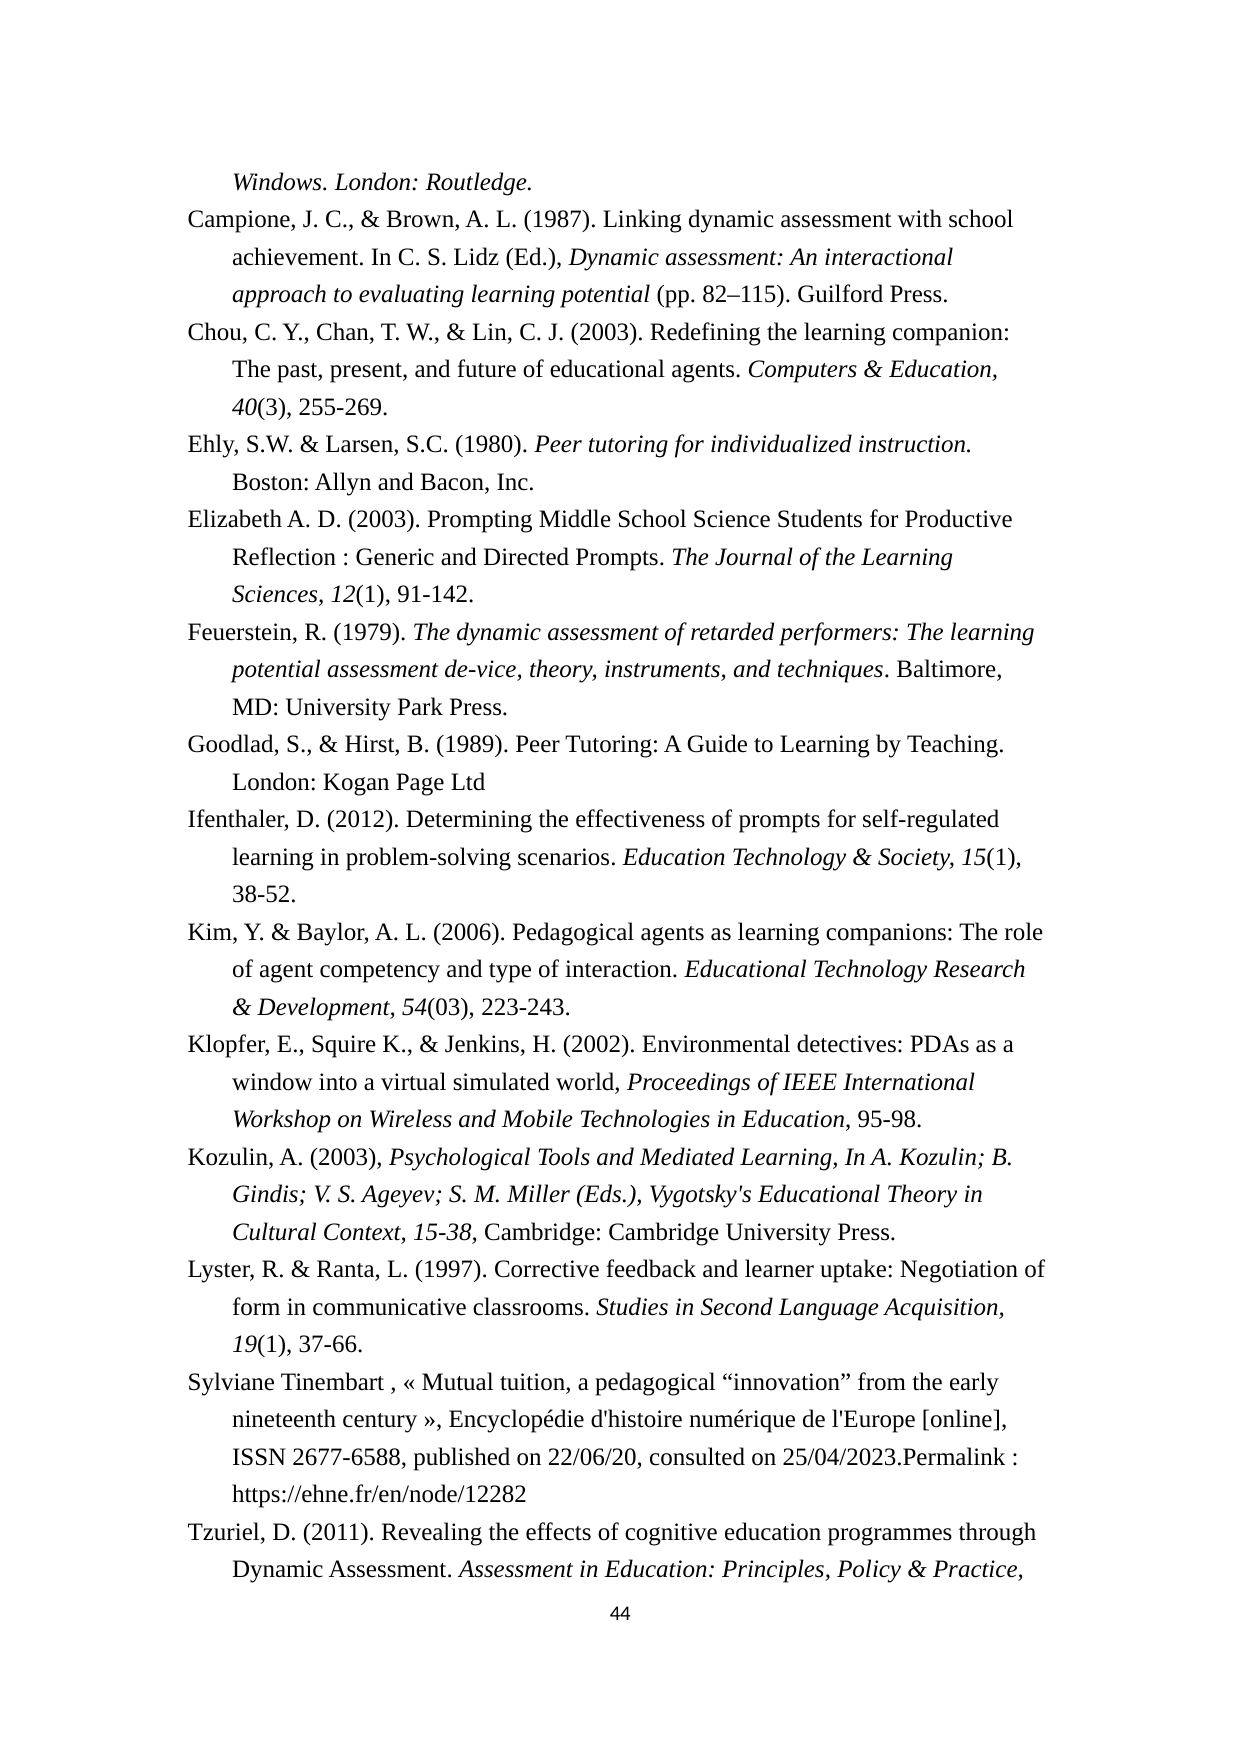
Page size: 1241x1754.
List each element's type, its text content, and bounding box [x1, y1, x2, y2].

text Lyster, R. & Ranta, L. (1997). Corrective feedback and learner uptake: Negotiation of form in communicative classrooms. Studies in Second Language Acquisition, 19(1), 37-66. [187, 1250, 1053, 1362]
text Goodlad, S., & Hirst, B. (1989). Peer Tutoring: A Guide to Learning by Teaching. London: Kogan Page Ltd [187, 725, 1053, 800]
text Elizabeth A. D. (2003). Prompting Middle School Science Students for Productive Reflection : Generic and Directed Prompts. The Journal of the Learning Sciences, 12(1), 91-142. [187, 500, 1053, 612]
text Klopfer, E., Squire K., & Jenkins, H. (2002). Environmental detectives: PDAs as a window into a virtual simulated world, Proceedings of IEEE International Workshop on Wireless and Mobile Technologies in Education, 95-98. [187, 1025, 1053, 1137]
text Ehly, S.W. & Larsen, S.C. (1980). Peer tutoring for individualized instruction. Boston: Allyn and Bacon, Inc. [187, 425, 1053, 500]
text Kozulin, A. (2003), Psychological Tools and Mediated Learning, In A. Kozulin; B. Gindis; V. S. Ageyev; S. M. Miller (Eds.), Vygotsky's Educational Theory in Cultural Context, 15-38, Cambridge: Cambridge University Press. [187, 1137, 1053, 1250]
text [187, 162, 1053, 200]
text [187, 1512, 1053, 1587]
text Campione, J. C., & Brown, A. L. (1987). Linking dynamic assessment with school achievement. In C. S. Lidz (Ed.), Dynamic assessment: An interactional approach to evaluating learning potential (pp. 82–115). Guilford Press. [187, 200, 1053, 312]
text Kim, Y. & Baylor, A. L. (2006). Pedagogical agents as learning companions: The role of agent competency and type of interaction. Educational Technology Research & Development, 54(03), 223-243. [187, 912, 1053, 1025]
text Sylviane Tinembart , « Mutual tuition, a pedagogical “innovation” from the early nineteenth century », Encyclopédie d'histoire numérique de l'Europe [online], ISSN 2677-6588, published on 22/06/20, consulted on 25/04/2023.Permalink : https://ehne.fr/en/node/12282 [187, 1362, 1053, 1512]
text Chou, C. Y., Chan, T. W., & Lin, C. J. (2003). Redefining the learning companion: The past, present, and future of educational agents. Computers & Education, 40(3), 255-269. [187, 312, 1053, 425]
text Ifenthaler, D. (2012). Determining the effectiveness of prompts for self-regulated learning in problem-solving scenarios. Education Technology & Society, 15(1), 38-52. [187, 800, 1053, 912]
text Feuerstein, R. (1979). The dynamic assessment of retarded performers: The learning potential assessment de-vice, theory, instruments, and techniques. Baltimore, MD: University Park Press. [187, 612, 1053, 725]
